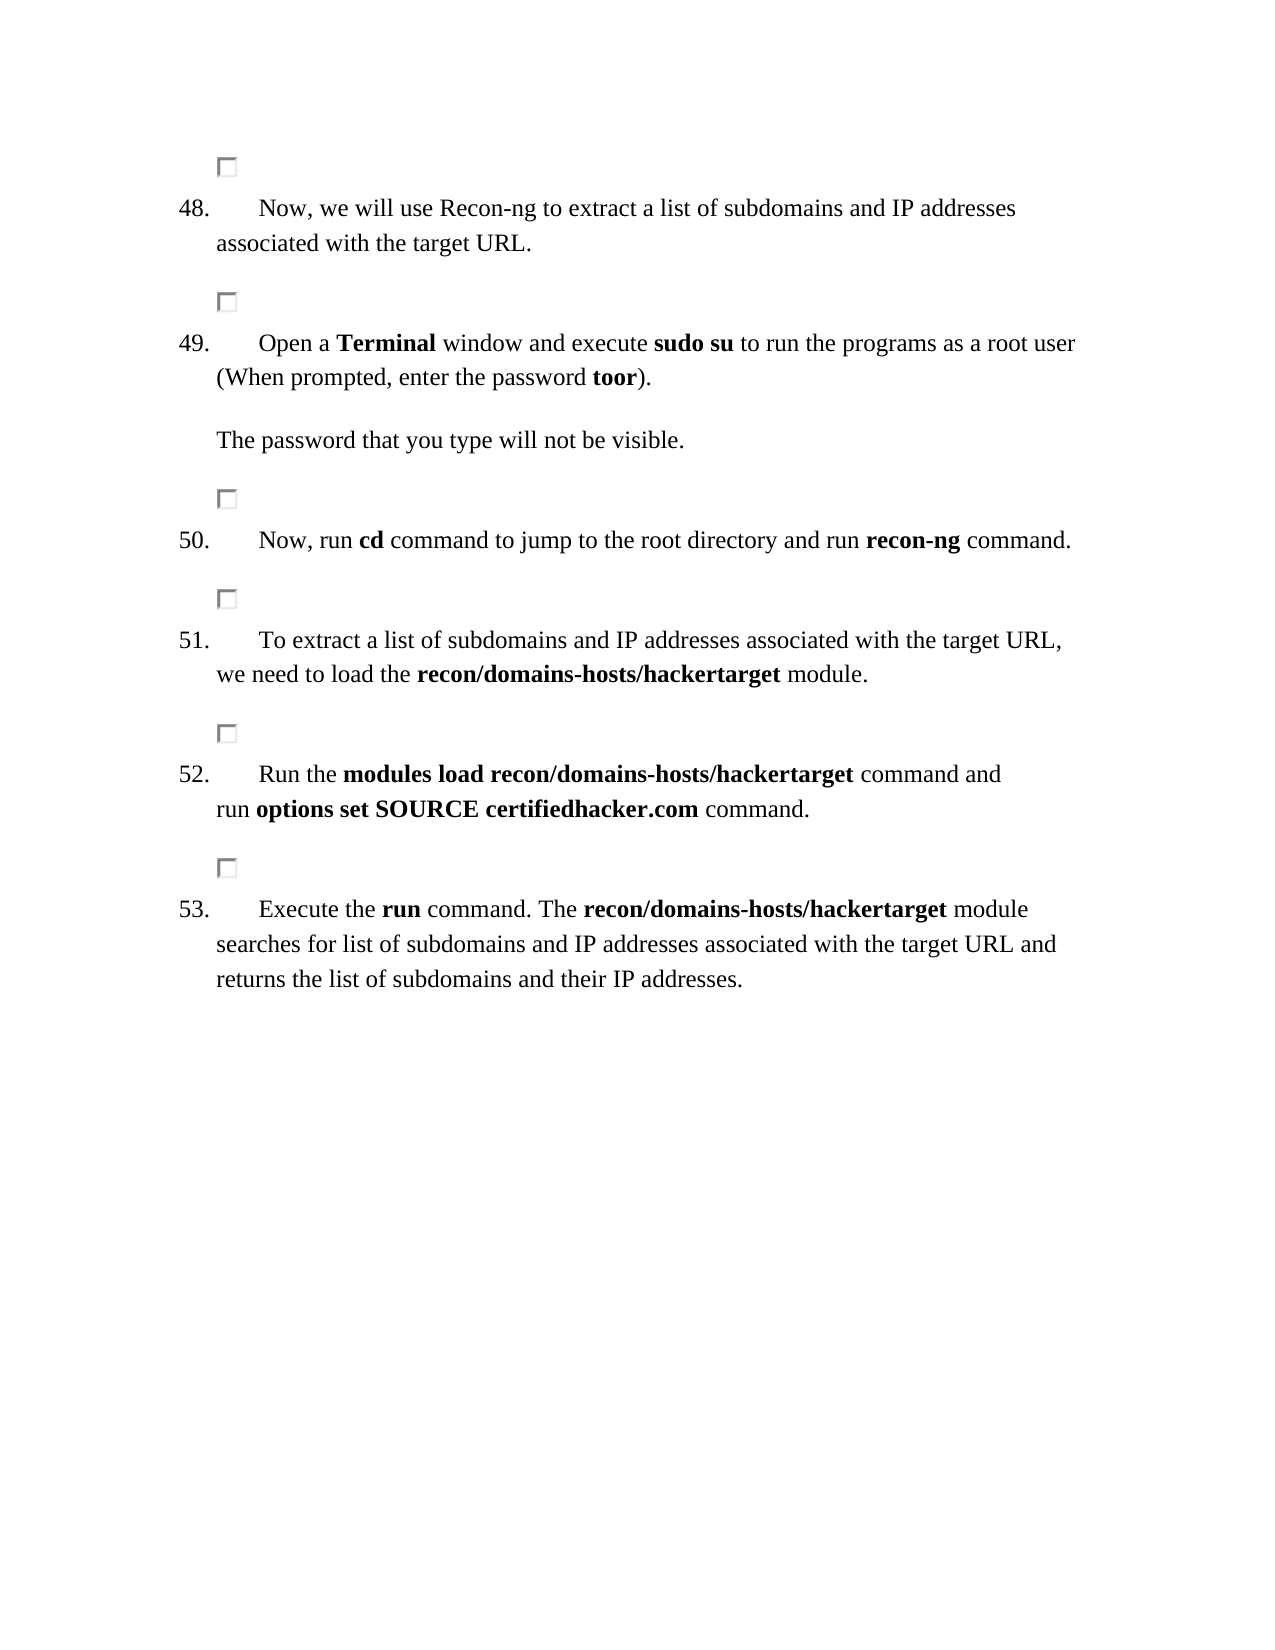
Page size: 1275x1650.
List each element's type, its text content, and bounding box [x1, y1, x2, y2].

list To extract a list of subdomains and IP addresses associated with the target URL, we need to load the recon/domains-hosts/hackertarget module. [179, 582, 1097, 688]
list Execute the run command. The recon/domains-hosts/hackertarget module searches for list of subdomains and IP addresses associated with the target URL and returns the list of subdomains and their IP addresses. [179, 851, 1097, 992]
list Run the modules load recon/domains-hosts/hackertarget command and run options set SOURCE certifiedhacker.com command. [179, 716, 1097, 823]
text The password that you type will not be visible. [216, 419, 1097, 454]
list Now, run cd command to jump to the root directory and run recon-ng command. [179, 482, 1097, 554]
list Now, we will use Recon-ng to extract a list of subdomains and IP addresses associated with the target URL. [179, 150, 1097, 257]
list Open a Terminal window and execute sudo su to run the programs as a root user (When prompted, enter the password toor). [179, 284, 1097, 391]
